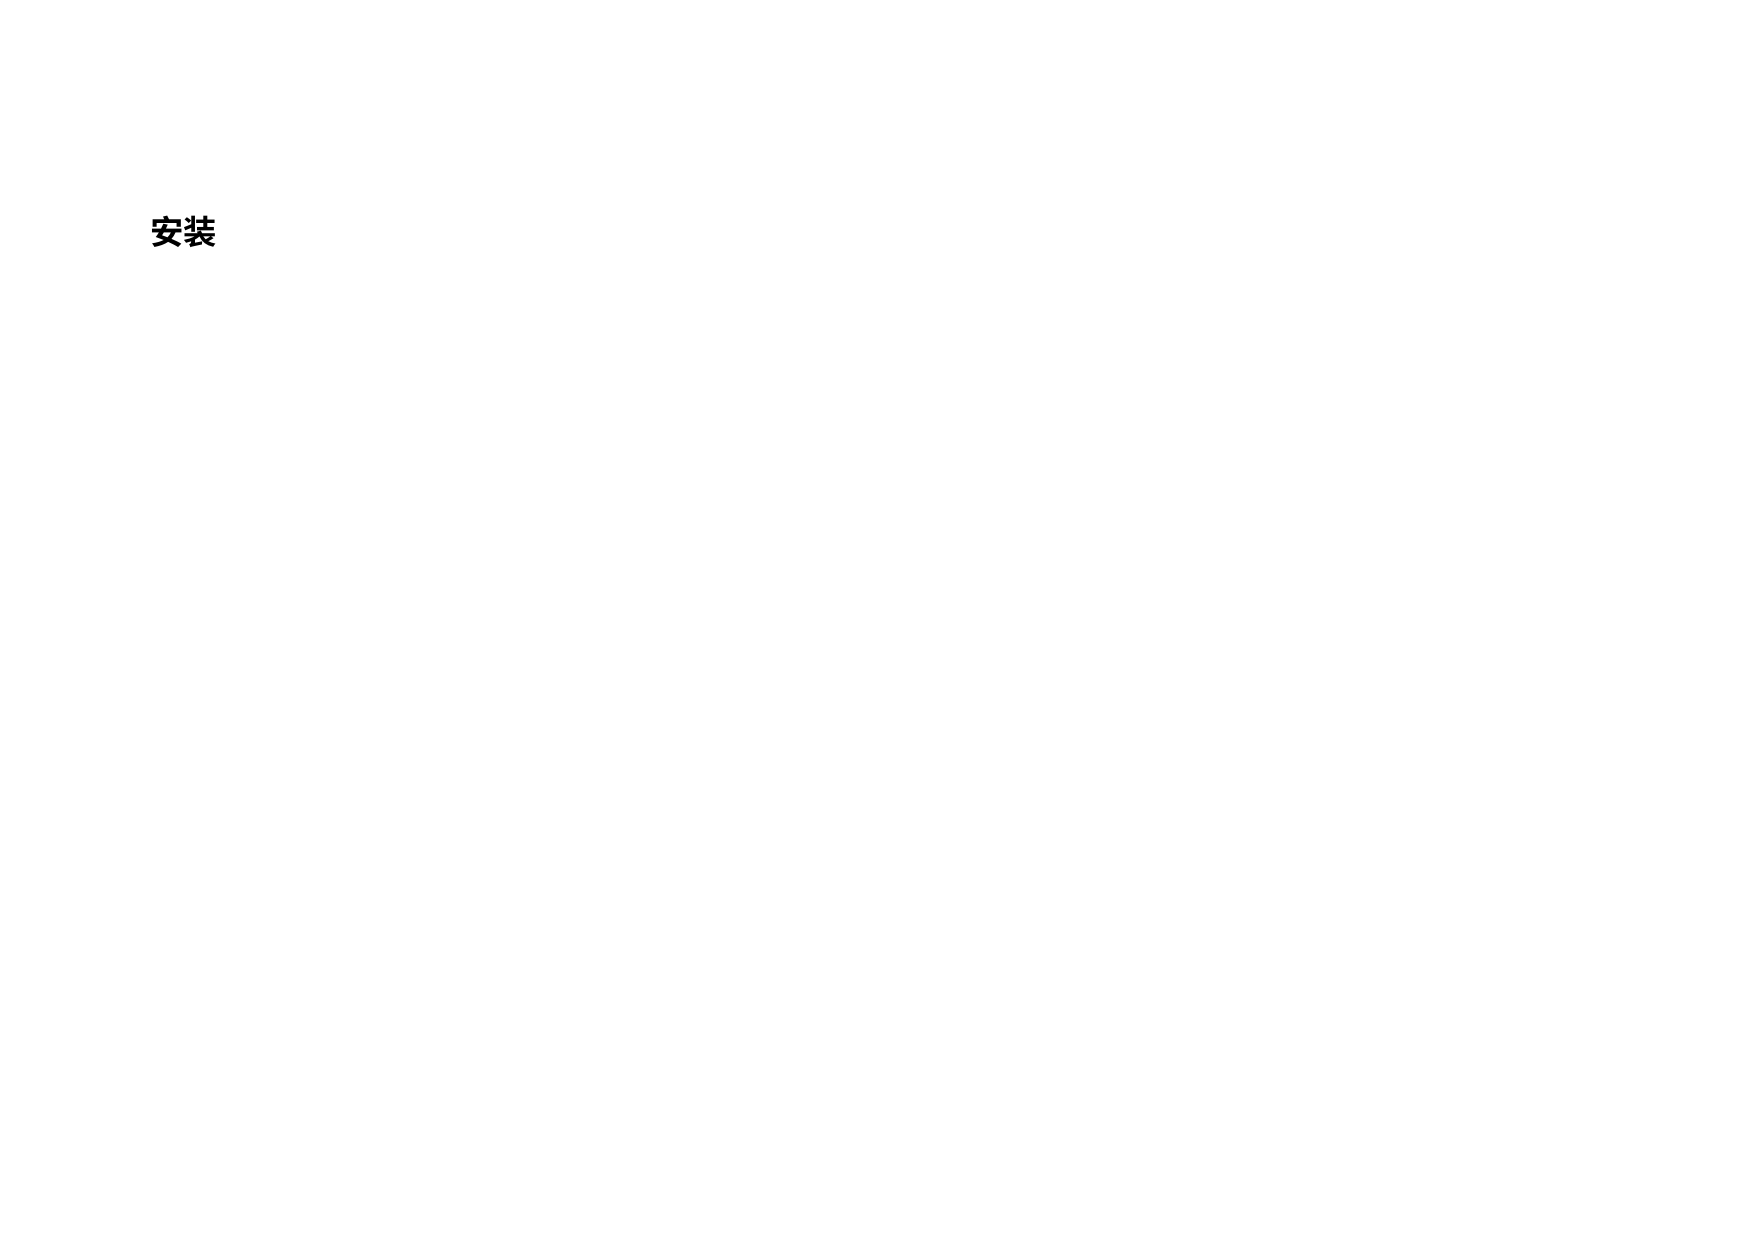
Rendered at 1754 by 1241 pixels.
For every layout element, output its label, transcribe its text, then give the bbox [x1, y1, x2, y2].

subtitle 安装 [150, 198, 1604, 263]
